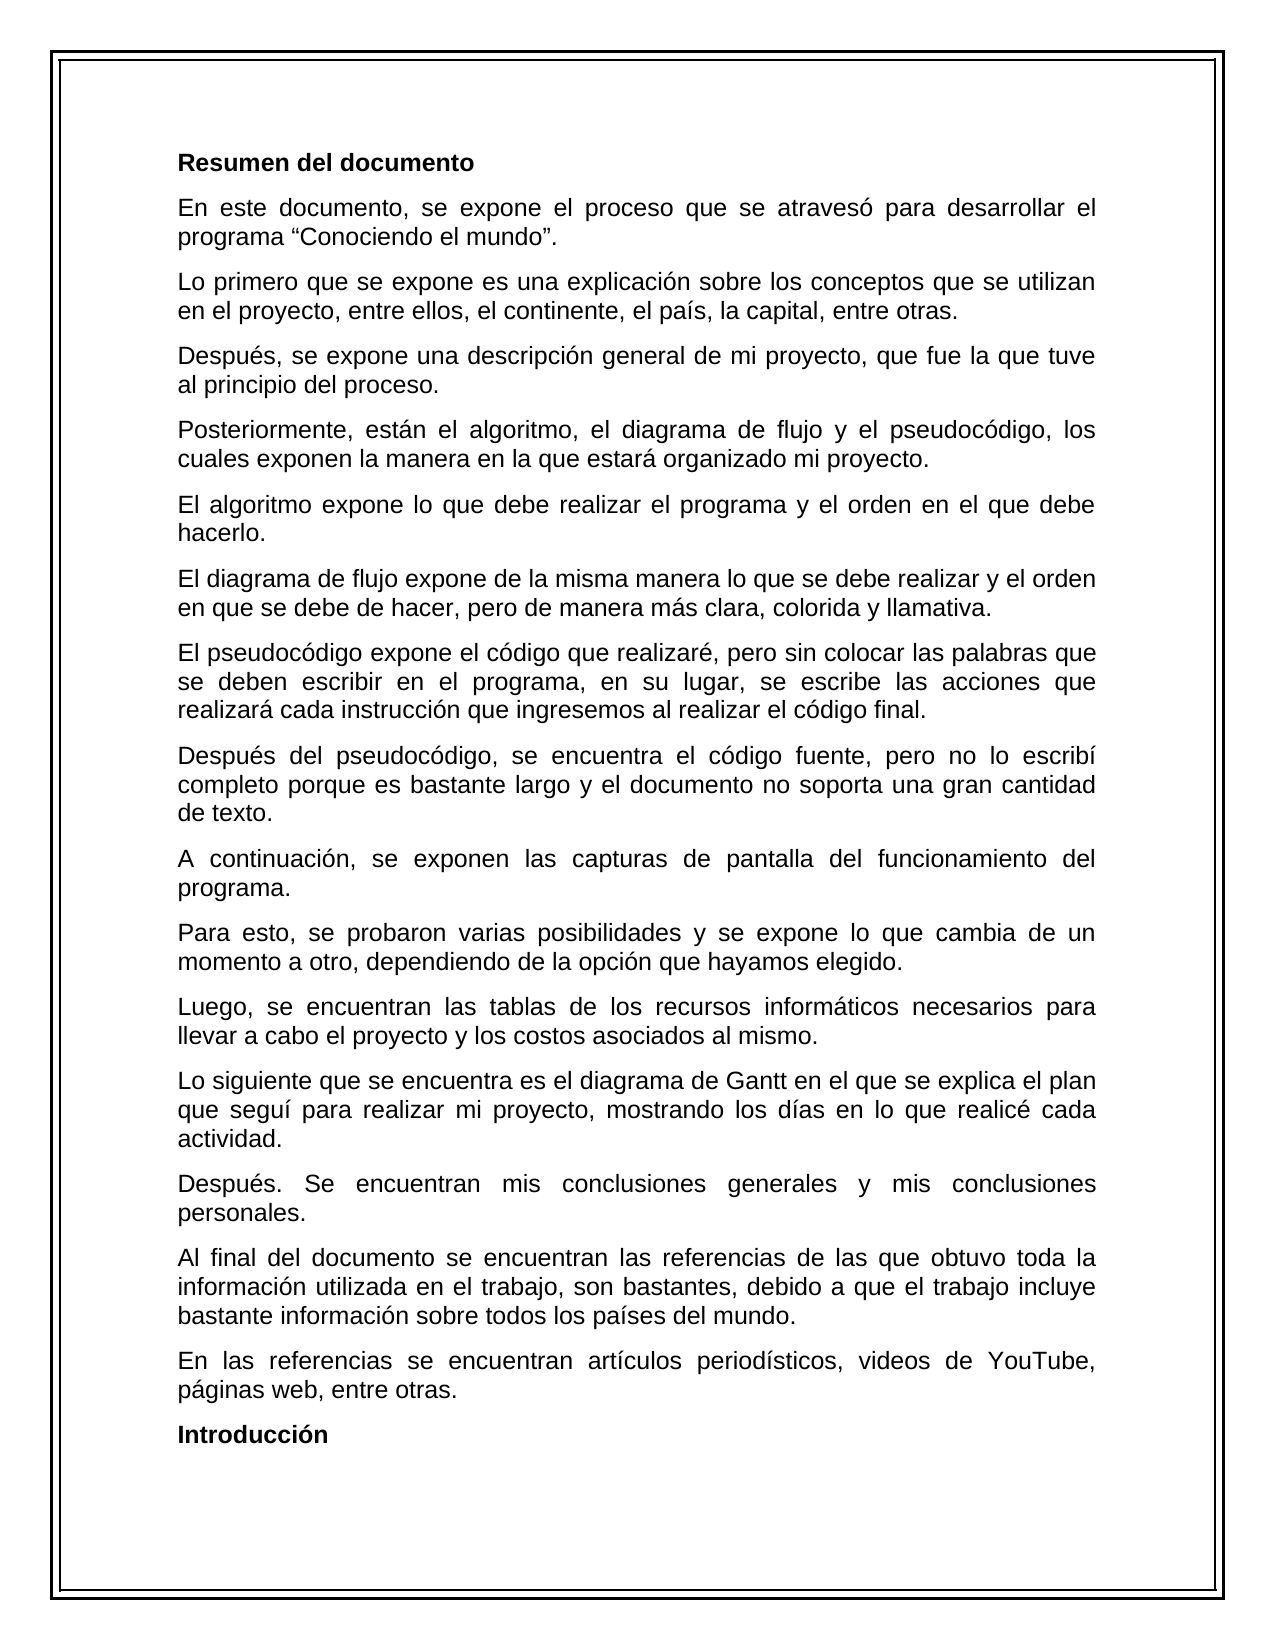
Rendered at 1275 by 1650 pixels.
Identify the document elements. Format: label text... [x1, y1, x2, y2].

text Introducción [177, 1421, 1098, 1449]
text Posteriormente, están el algoritmo, el diagrama de flujo y el pseudocódigo, los cuales exponen la manera en la que estará organizado mi proyecto. [177, 416, 1098, 473]
text Luego, se encuentran las tablas de los recursos informáticos necesarios para llevar a cabo el proyecto y los costos asociados al mismo. [177, 992, 1098, 1050]
text En las referencias se encuentran artículos periodísticos, videos de YouTube, páginas web, entre otras. [177, 1346, 1098, 1404]
text Para esto, se probaron varias posibilidades y se expone lo que cambia de un momento a otro, dependiendo de la opción que hayamos elegido. [177, 918, 1098, 976]
text Lo primero que se expone es una explicación sobre los conceptos que se utilizan en el proyecto, entre ellos, el continente, el país, la capital, entre otras. [177, 267, 1098, 325]
text Resumen del documento [177, 148, 1098, 176]
text El algoritmo expone lo que debe realizar el programa y el orden en el que debe hacerlo. [177, 490, 1098, 547]
text Después. Se encuentran mis conclusiones generales y mis conclusiones personales. [177, 1169, 1098, 1227]
text El diagrama de flujo expone de la misma manera lo que se debe realizar y el orden en que se debe de hacer, pero de manera más clara, colorida y llamativa. [177, 564, 1098, 621]
text En este documento, se expone el proceso que se atravesó para desarrollar el programa “Conociendo el mundo”. [177, 193, 1098, 251]
text Al final del documento se encuentran las referencias de las que obtuvo toda la información utilizada en el trabajo, son bastantes, debido a que el trabajo incluye bastante información sobre todos los países del mundo. [177, 1243, 1098, 1330]
text El pseudocódigo expone el código que realizaré, pero sin colocar las palabras que se deben escribir en el programa, en su lugar, se escribe las acciones que realizará cada instrucción que ingresemos al realizar el código final. [177, 638, 1098, 724]
text Después, se expone una descripción general de mi proyecto, que fue la que tuve al principio del proceso. [177, 341, 1098, 399]
text A continuación, se exponen las capturas de pantalla del funcionamiento del programa. [177, 844, 1098, 901]
text Lo siguiente que se encuentra es el diagrama de Gantt en el que se explica el plan que seguí para realizar mi proyecto, mostrando los días en lo que realicé cada actividad. [177, 1066, 1098, 1153]
text Después del pseudocódigo, se encuentra el código fuente, pero no lo escribí completo porque es bastante largo y el documento no soporta una gran cantidad de texto. [177, 741, 1098, 827]
